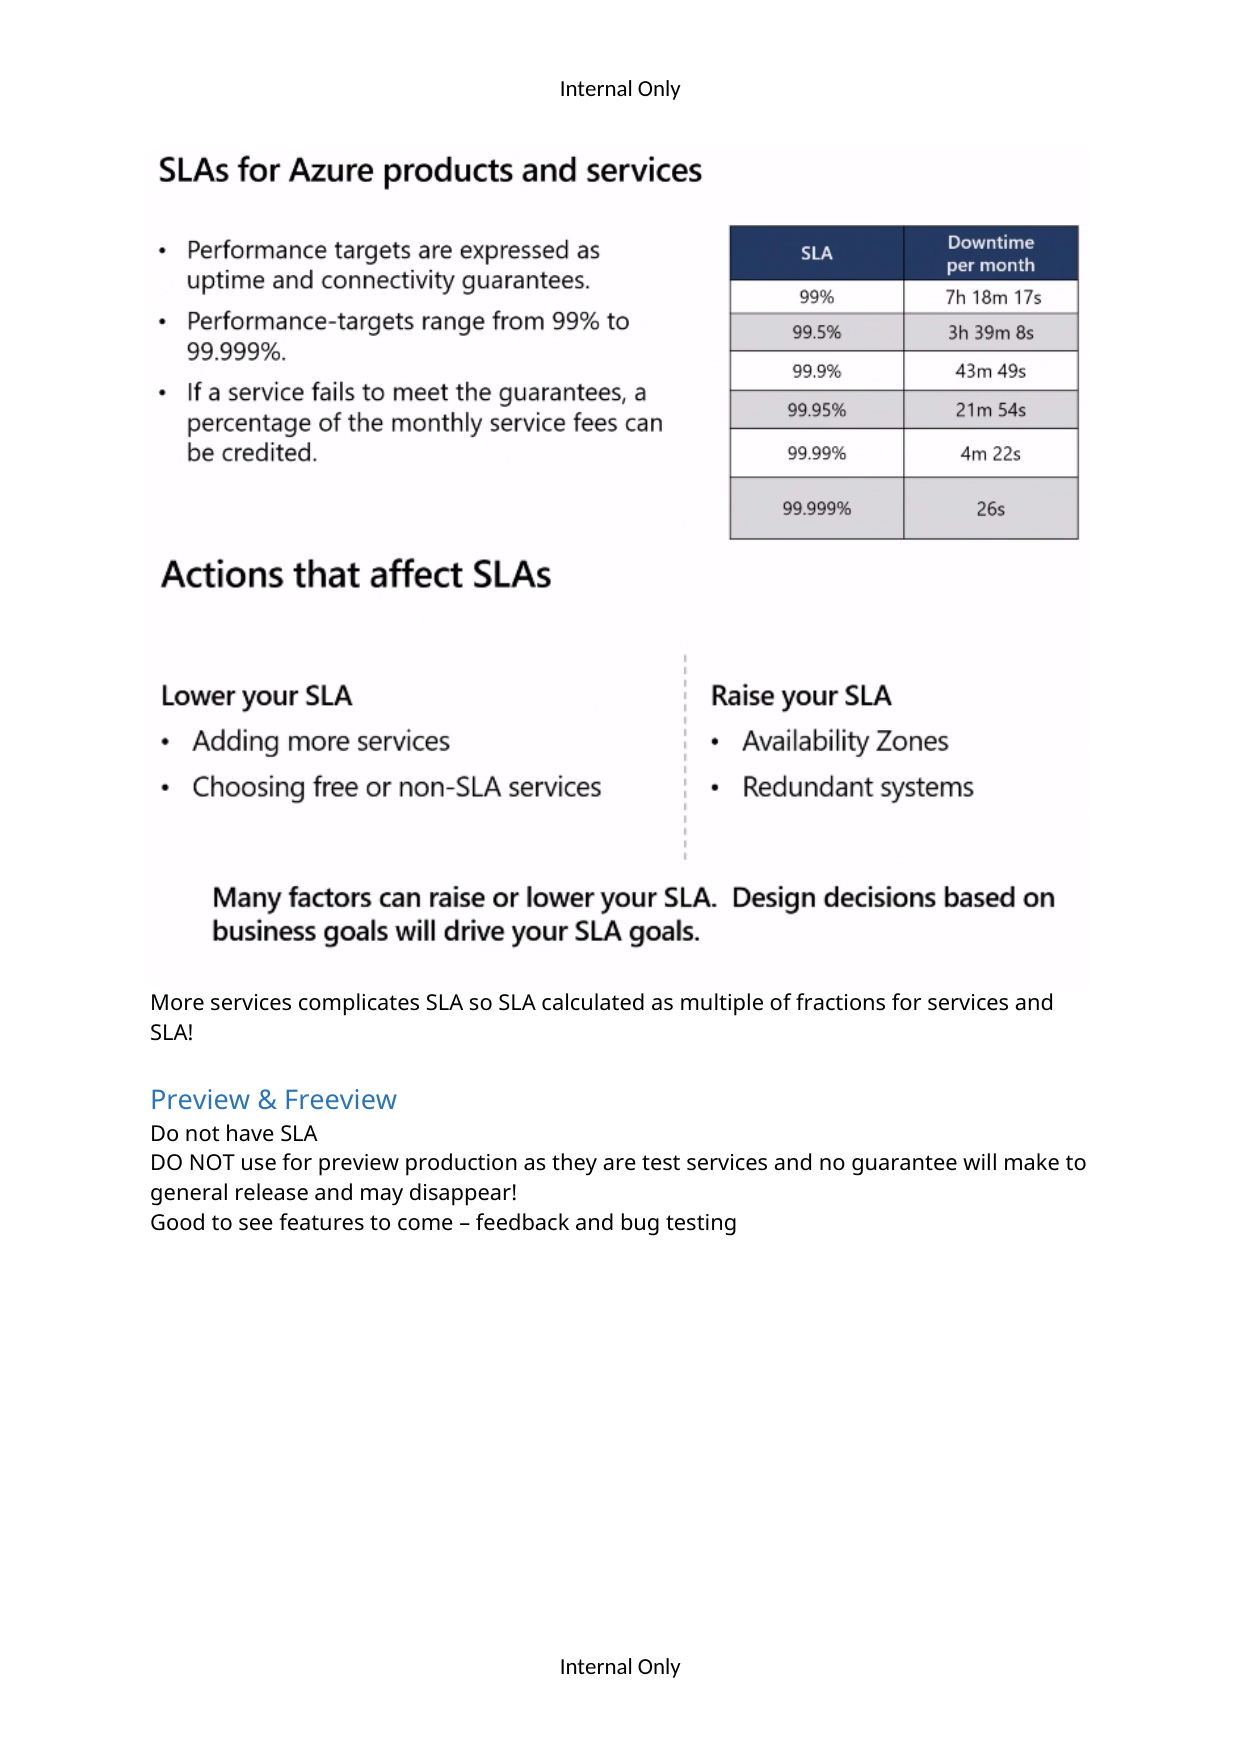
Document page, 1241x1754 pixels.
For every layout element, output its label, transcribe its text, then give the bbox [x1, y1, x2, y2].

text More services complicates SLA so SLA calculated as multiple of fractions for services and SLA! [150, 988, 1090, 1047]
text Good to see features to come – feedback and bug testing [150, 1207, 1090, 1237]
subtitle Preview & Freeview [150, 1081, 1090, 1118]
text Do not have SLA [150, 1118, 1090, 1147]
picture [150, 150, 1091, 988]
text DO NOT use for preview production as they are test services and no guarantee will make to general release and may disappear! [150, 1147, 1090, 1207]
